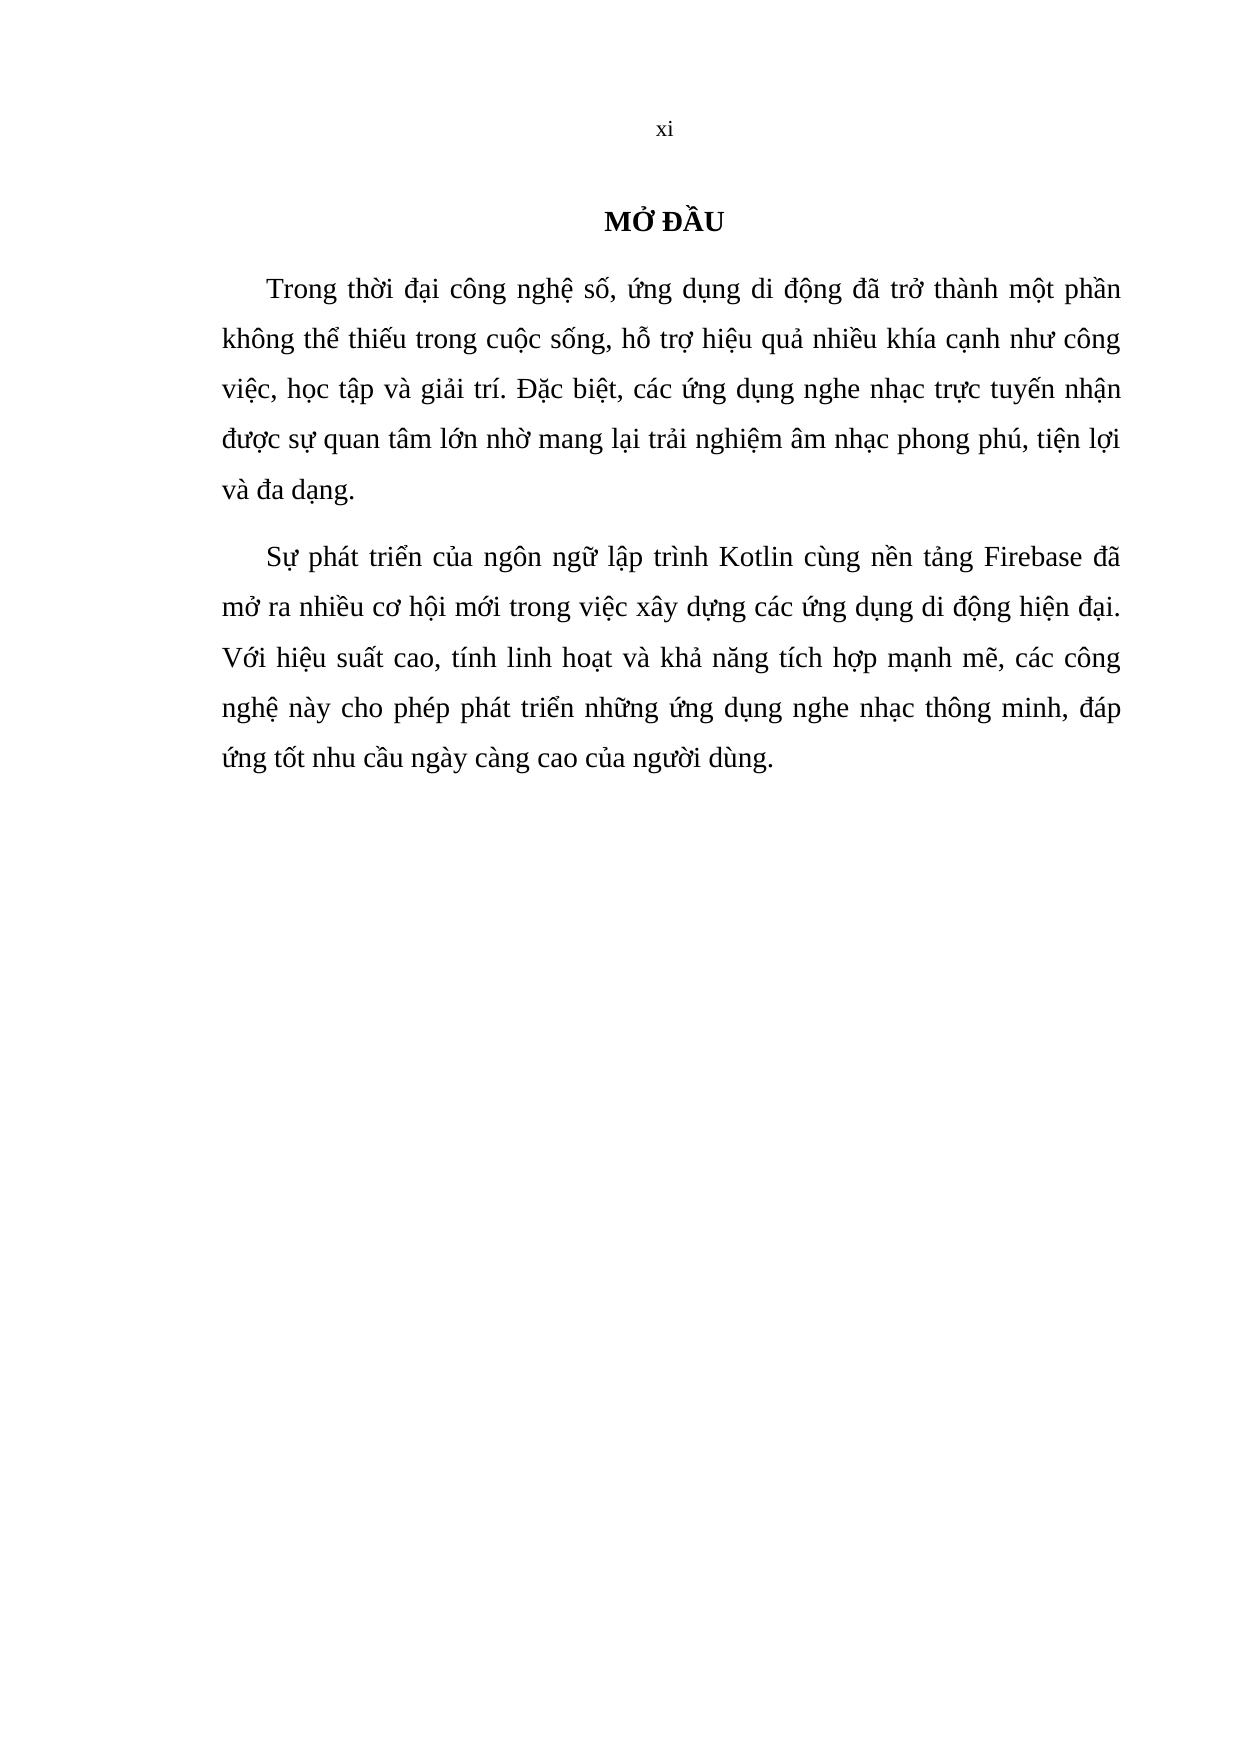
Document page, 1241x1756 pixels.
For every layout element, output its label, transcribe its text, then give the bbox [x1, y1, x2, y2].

text Trong thời đại công nghệ số, ứng dụng di động đã trở thành một phần không thể thiếu trong cuộc sống, hỗ trợ hiệu quả nhiều khía cạnh như công việc, học tập và giải trí. Đặc biệt, các ứng dụng nghe nhạc trực tuyến nhận được sự quan tâm lớn nhờ mang lại trải nghiệm âm nhạc phong phú, tiện lợi và đa dạng. [222, 271, 1122, 506]
text MỞ ĐẦU [207, 153, 1122, 237]
text Sự phát triển của ngôn ngữ lập trình Kotlin cùng nền tảng Firebase đã mở ra nhiều cơ hội mới trong việc xây dựng các ứng dụng di động hiện đại. Với hiệu suất cao, tính linh hoạt và khả năng tích hợp mạnh mẽ, các công nghệ này cho phép phát triển những ứng dụng nghe nhạc thông minh, đáp ứng tốt nhu cầu ngày càng cao của người dùng. [222, 539, 1122, 774]
